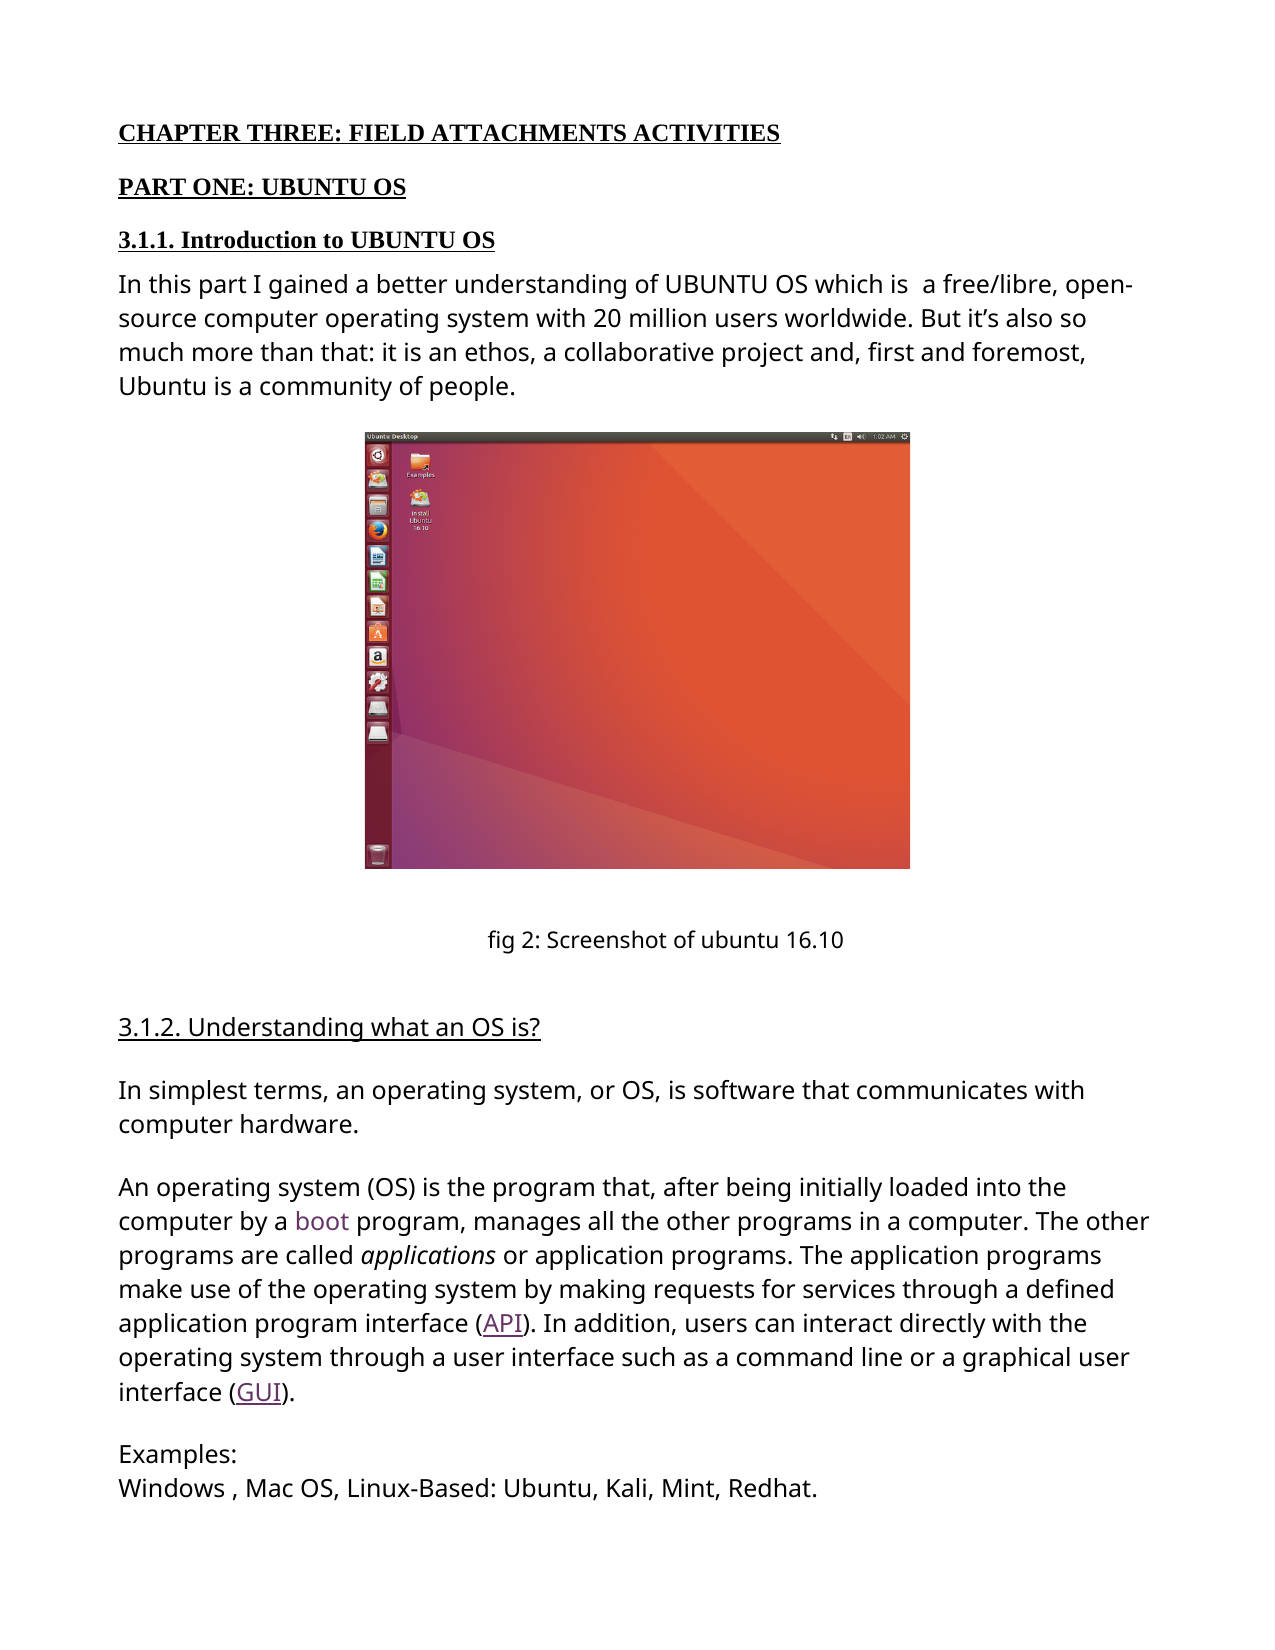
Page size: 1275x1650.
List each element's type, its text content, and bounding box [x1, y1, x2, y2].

text An operating system (OS) is the program that, after being initially loaded into the computer by a boot program, manages all the other programs in a computer. The other programs are called applications or application programs. The application programs make use of the operating system by making requests for services through a defined application program interface (API). In addition, users can interact directly with the operating system through a user interface such as a command line or a graphical user interface (GUI). [118, 1170, 1157, 1408]
subtitle 3.1.1. Introduction to UBUNTU OS [118, 226, 1157, 254]
subtitle CHAPTER THREE: FIELD ATTACHMENTS ACTIVITIES [118, 118, 1157, 147]
text In this part I gained a better understanding of UBUNTU OS which is a free/libre, open-source computer operating system with 20 million users worldwide. But it’s also so much more than that: it is an ethos, a collaborative project and, first and foremost, Ubuntu is a community of people. [118, 267, 1157, 403]
picture [364, 432, 911, 869]
text Examples: [118, 1437, 1157, 1471]
text Windows , Mac OS, Linux-Based: Ubuntu, Kali, Mint, Redhat. [118, 1471, 1157, 1505]
text 3.1.2. Understanding what an OS is? [118, 1010, 1157, 1044]
subtitle PART ONE: UBUNTU OS [118, 172, 1157, 201]
text fig 2: Screenshot of ubuntu 16.10 [118, 924, 1157, 955]
text In simplest terms, an operating system, or OS, is software that communicates with computer hardware. [118, 1073, 1157, 1141]
